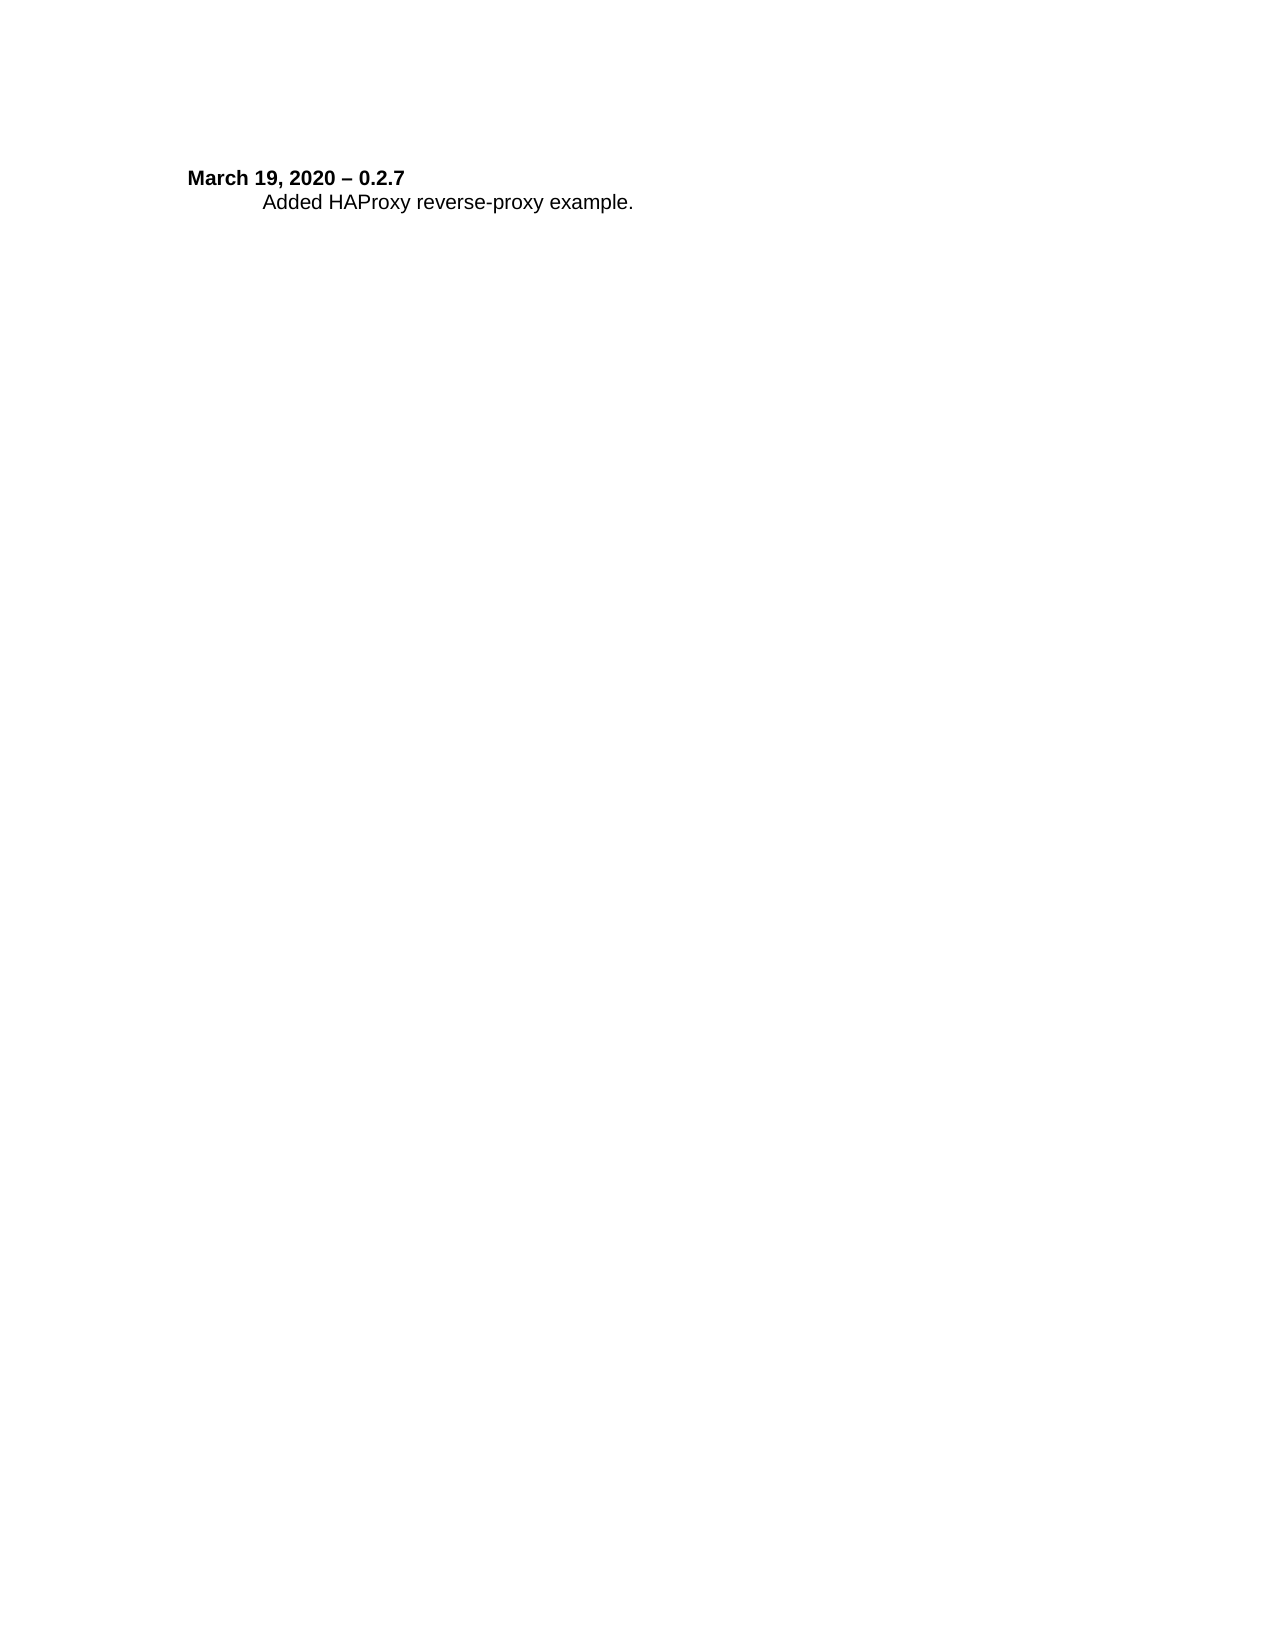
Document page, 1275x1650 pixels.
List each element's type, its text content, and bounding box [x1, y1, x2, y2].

text Added HAProxy reverse-proxy example. [187, 190, 1087, 214]
text March 19, 2020 – 0.2.7 [187, 166, 1087, 190]
